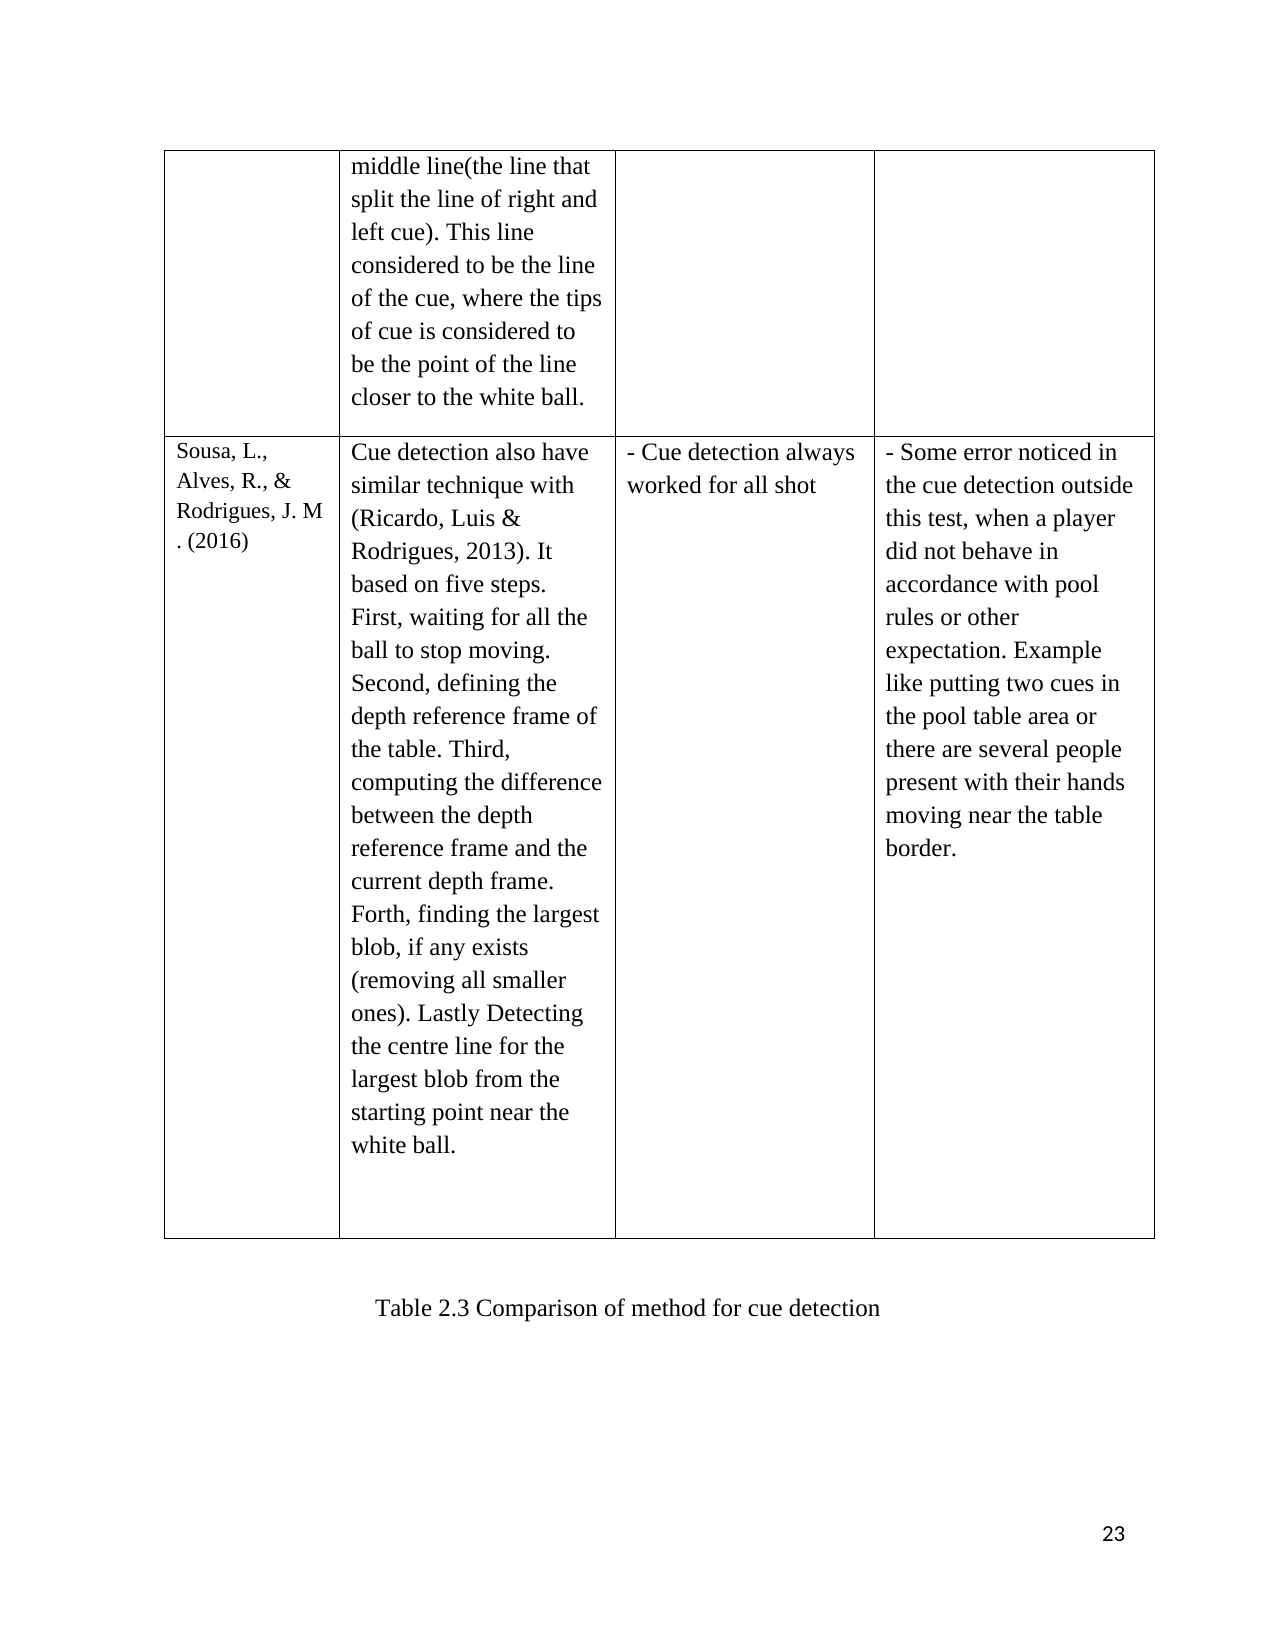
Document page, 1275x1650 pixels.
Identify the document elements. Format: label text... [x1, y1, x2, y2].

text Table 2.3 Comparison of method for cue detection [300, 1293, 1125, 1321]
table_cell Cue detection also have similar technique with (Ricardo, Luis & Rodrigues, 2013). It based on five steps. First, waiting for all the ball to stop moving. Second, defining the depth reference frame of the table. Third, computing the difference between the depth reference frame and the current depth frame. Forth, finding the largest blob, if any exists (removing all smaller ones). Lastly Detecting the centre line for the largest blob from the starting point near the white ball. [340, 437, 615, 1238]
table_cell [340, 151, 615, 436]
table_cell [165, 151, 339, 436]
table_cell - Some error noticed in the cue detection outside this test, when a player did not behave in accordance with pool rules or other expectation. Example like putting two cues in the pool table area or there are several people present with their hands moving near the table border. [875, 437, 1154, 1238]
table_cell - Cue detection always worked for all shot [616, 437, 874, 1238]
table_cell Sousa, L., Alves, R., & Rodrigues, J. M. (2016) [165, 437, 339, 1238]
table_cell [875, 151, 1154, 436]
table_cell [616, 151, 874, 436]
